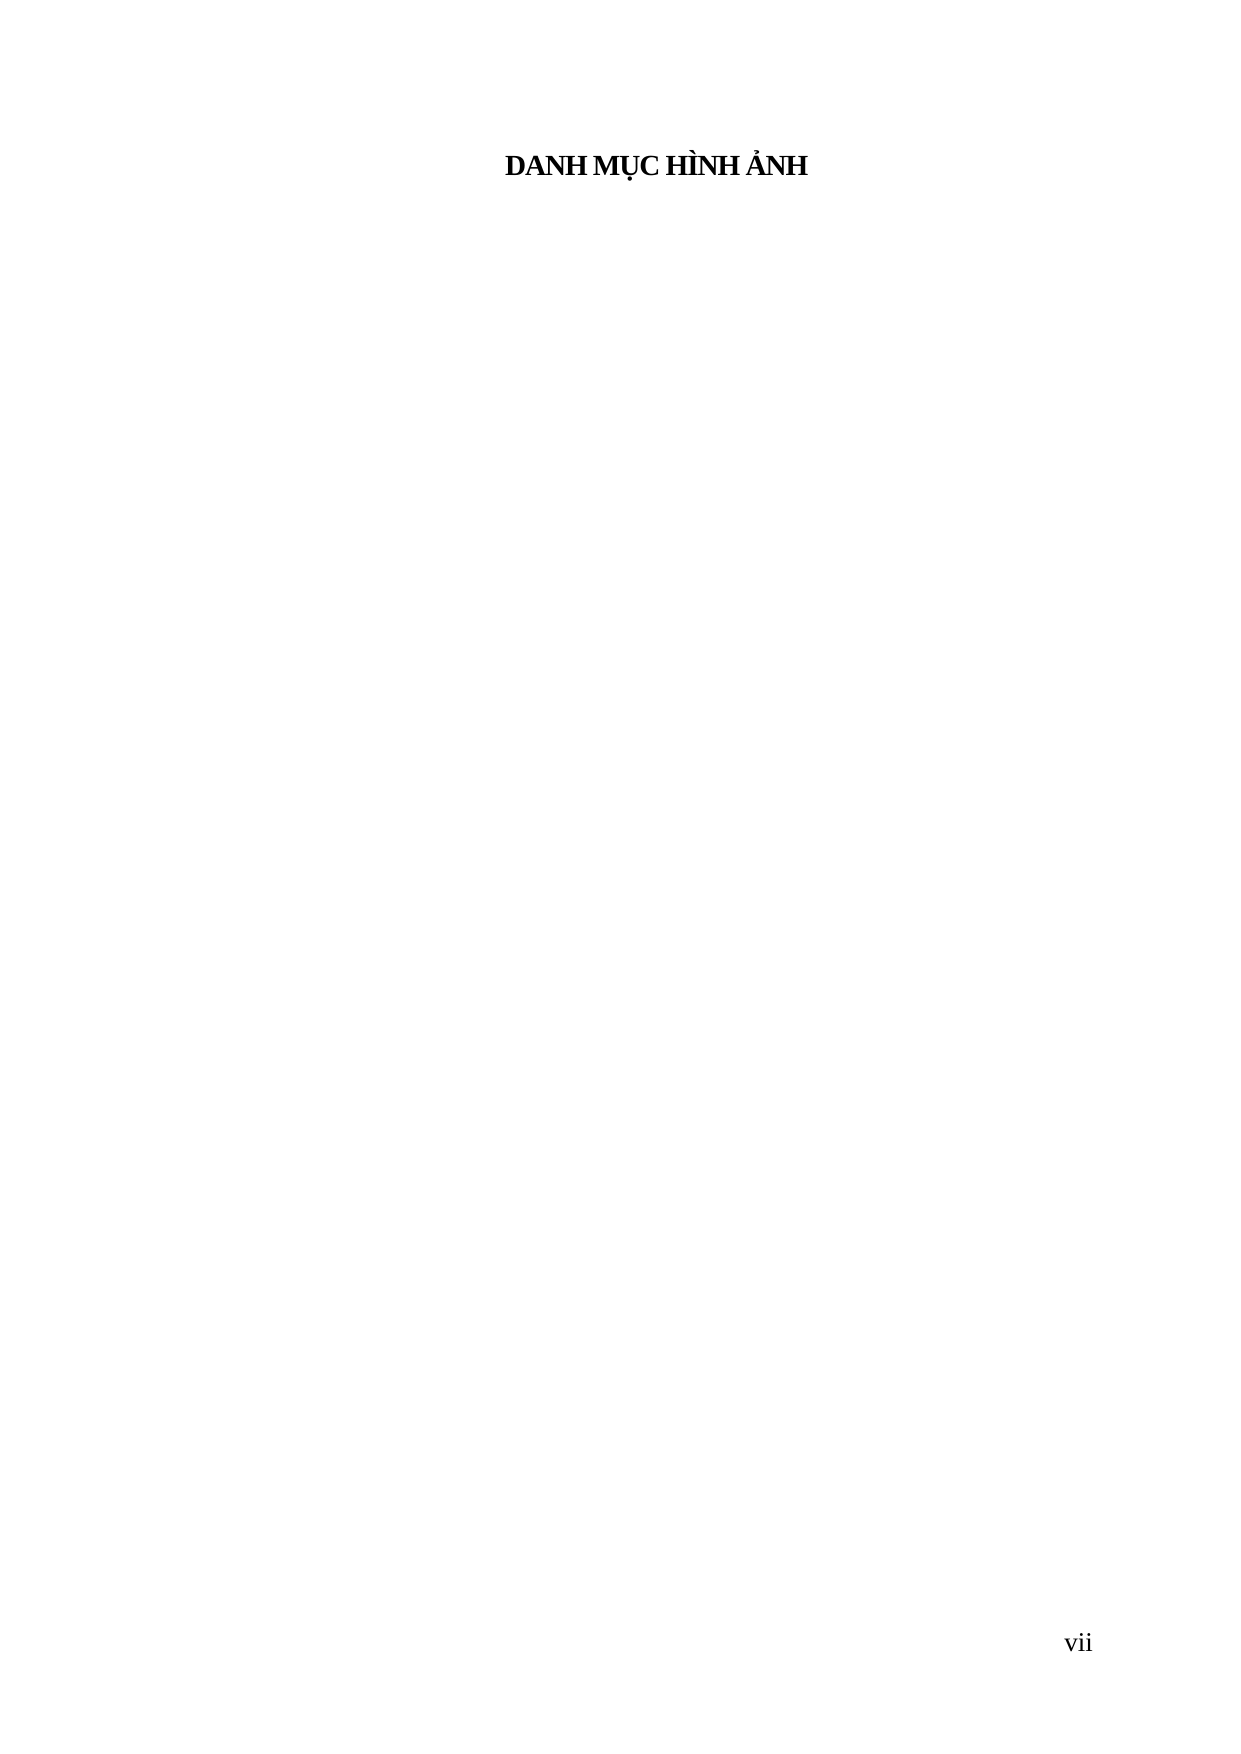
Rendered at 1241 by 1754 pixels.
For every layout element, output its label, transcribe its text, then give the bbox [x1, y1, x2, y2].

title DANH MỤC HÌNH ẢNH [221, 148, 1092, 181]
